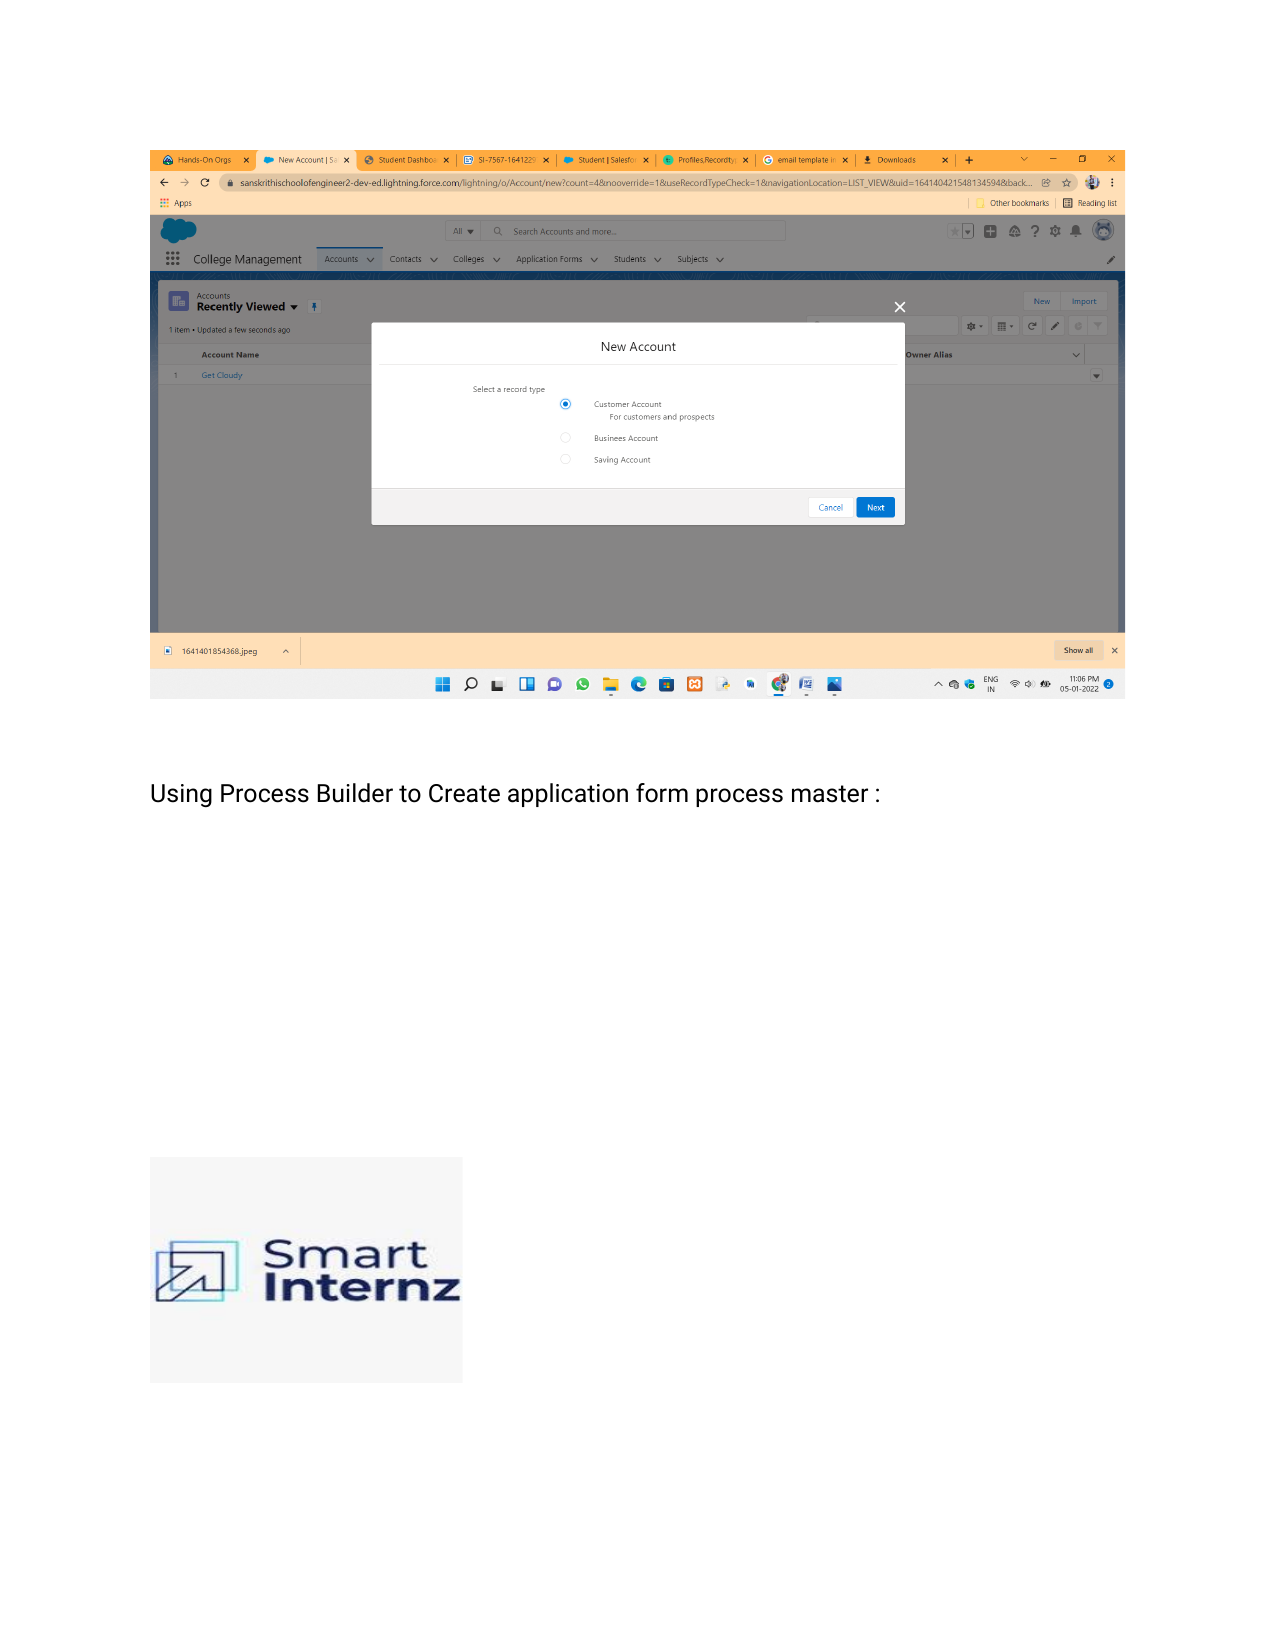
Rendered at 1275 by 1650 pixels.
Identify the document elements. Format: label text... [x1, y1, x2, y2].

picture [150, 1157, 463, 1383]
text Using Process Builder to Create application form process master : [150, 779, 1125, 808]
picture [150, 150, 1125, 699]
